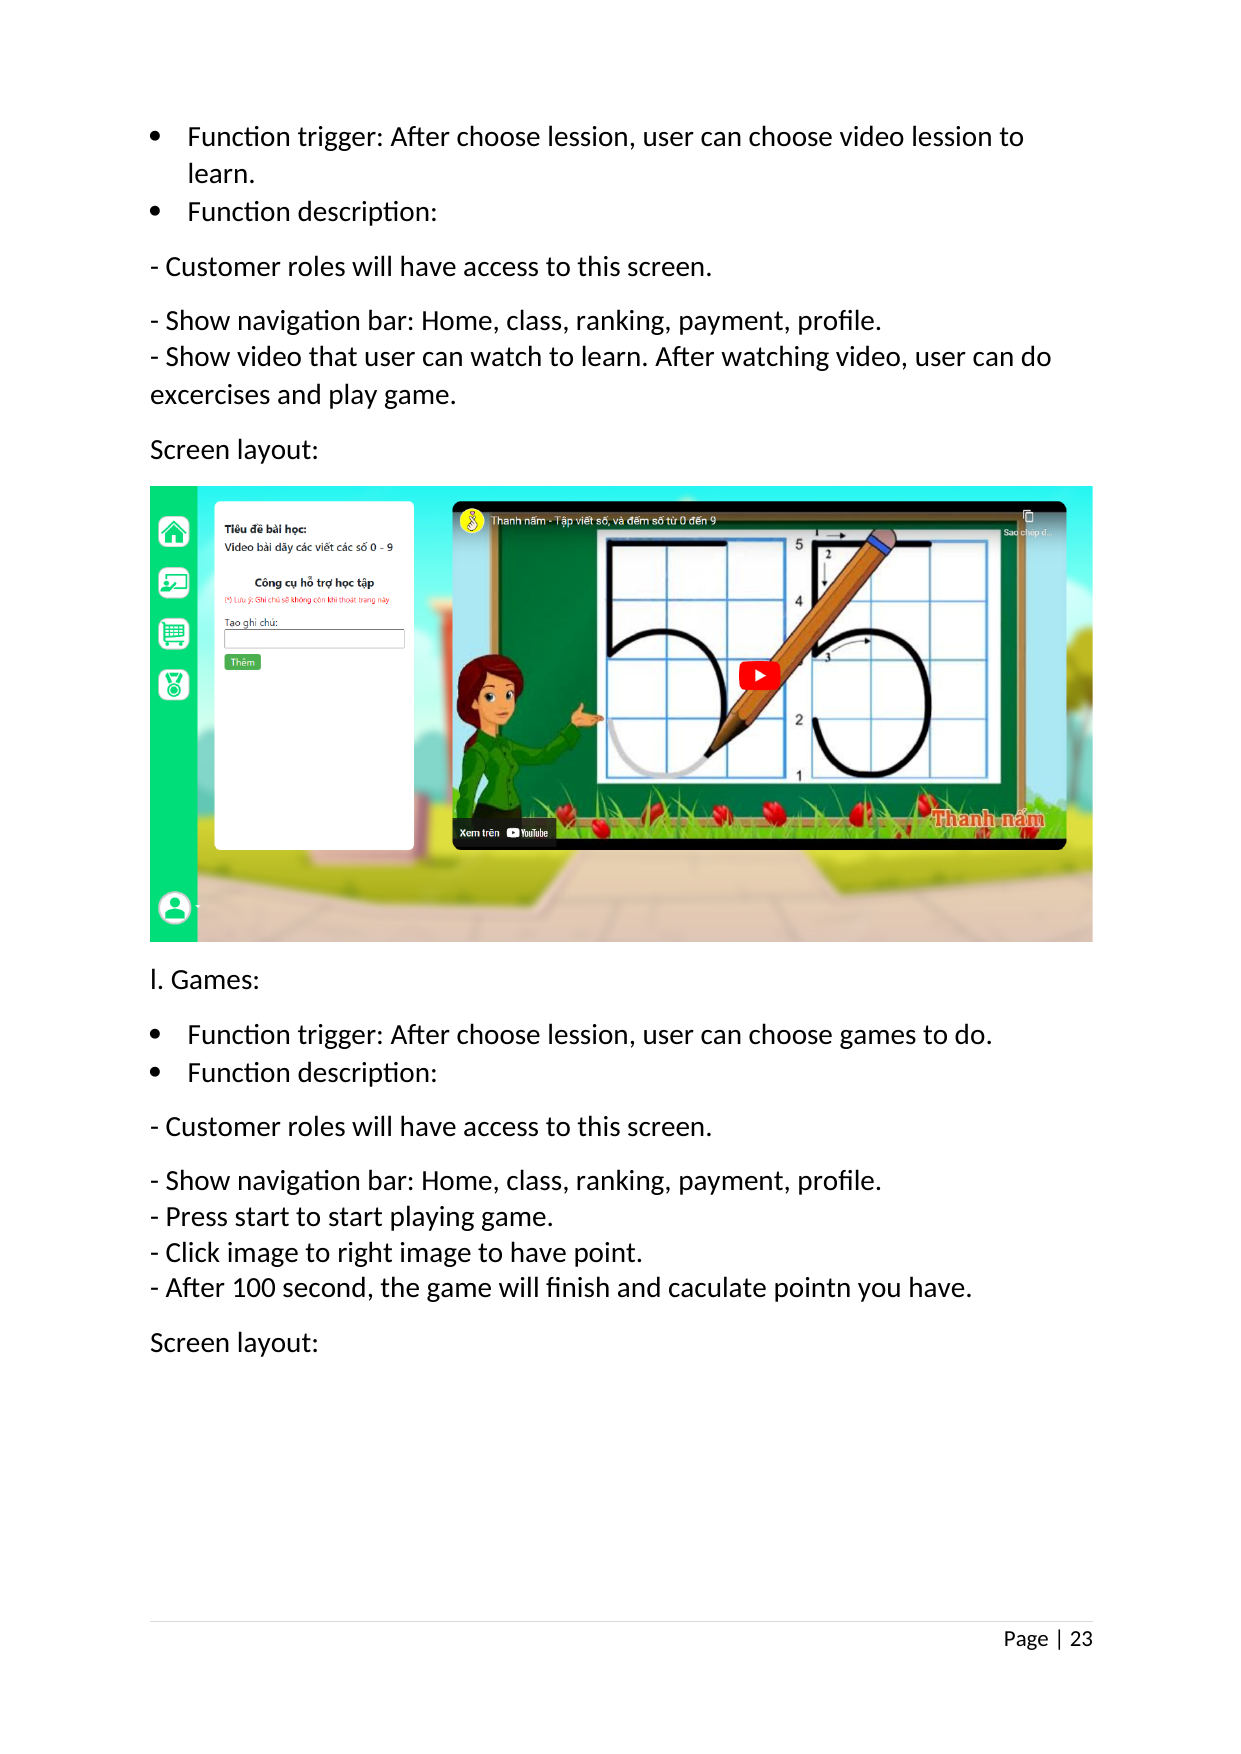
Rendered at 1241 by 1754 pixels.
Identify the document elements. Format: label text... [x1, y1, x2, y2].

picture [150, 486, 1093, 942]
list Function description: [150, 1054, 1093, 1089]
text - Show navigation bar: Home, class, ranking, payment, profile. [150, 302, 1093, 338]
text - Click image to right image to have point. [150, 1234, 1093, 1269]
text - Show video that user can watch to learn. After watching video, user can do excercises and play game. [150, 338, 1093, 412]
list Function description: [150, 193, 1093, 229]
text - Customer roles will have access to this screen. [150, 248, 1093, 283]
text l. Games: [150, 961, 1093, 996]
text - Show navigation bar: Home, class, ranking, payment, profile. [150, 1162, 1093, 1198]
text - After 100 second, the game will finish and caculate pointn you have. [150, 1269, 1093, 1305]
text Screen layout: [150, 1324, 1093, 1360]
text Screen layout: [150, 431, 1093, 467]
text - Customer roles will have access to this screen. [150, 1108, 1093, 1144]
list Function trigger: After choose lession, user can choose games to do. [150, 1016, 1093, 1052]
text - Press start to start playing game. [150, 1198, 1093, 1234]
list Function trigger: After choose lession, user can choose video lession to learn. [150, 118, 1093, 191]
